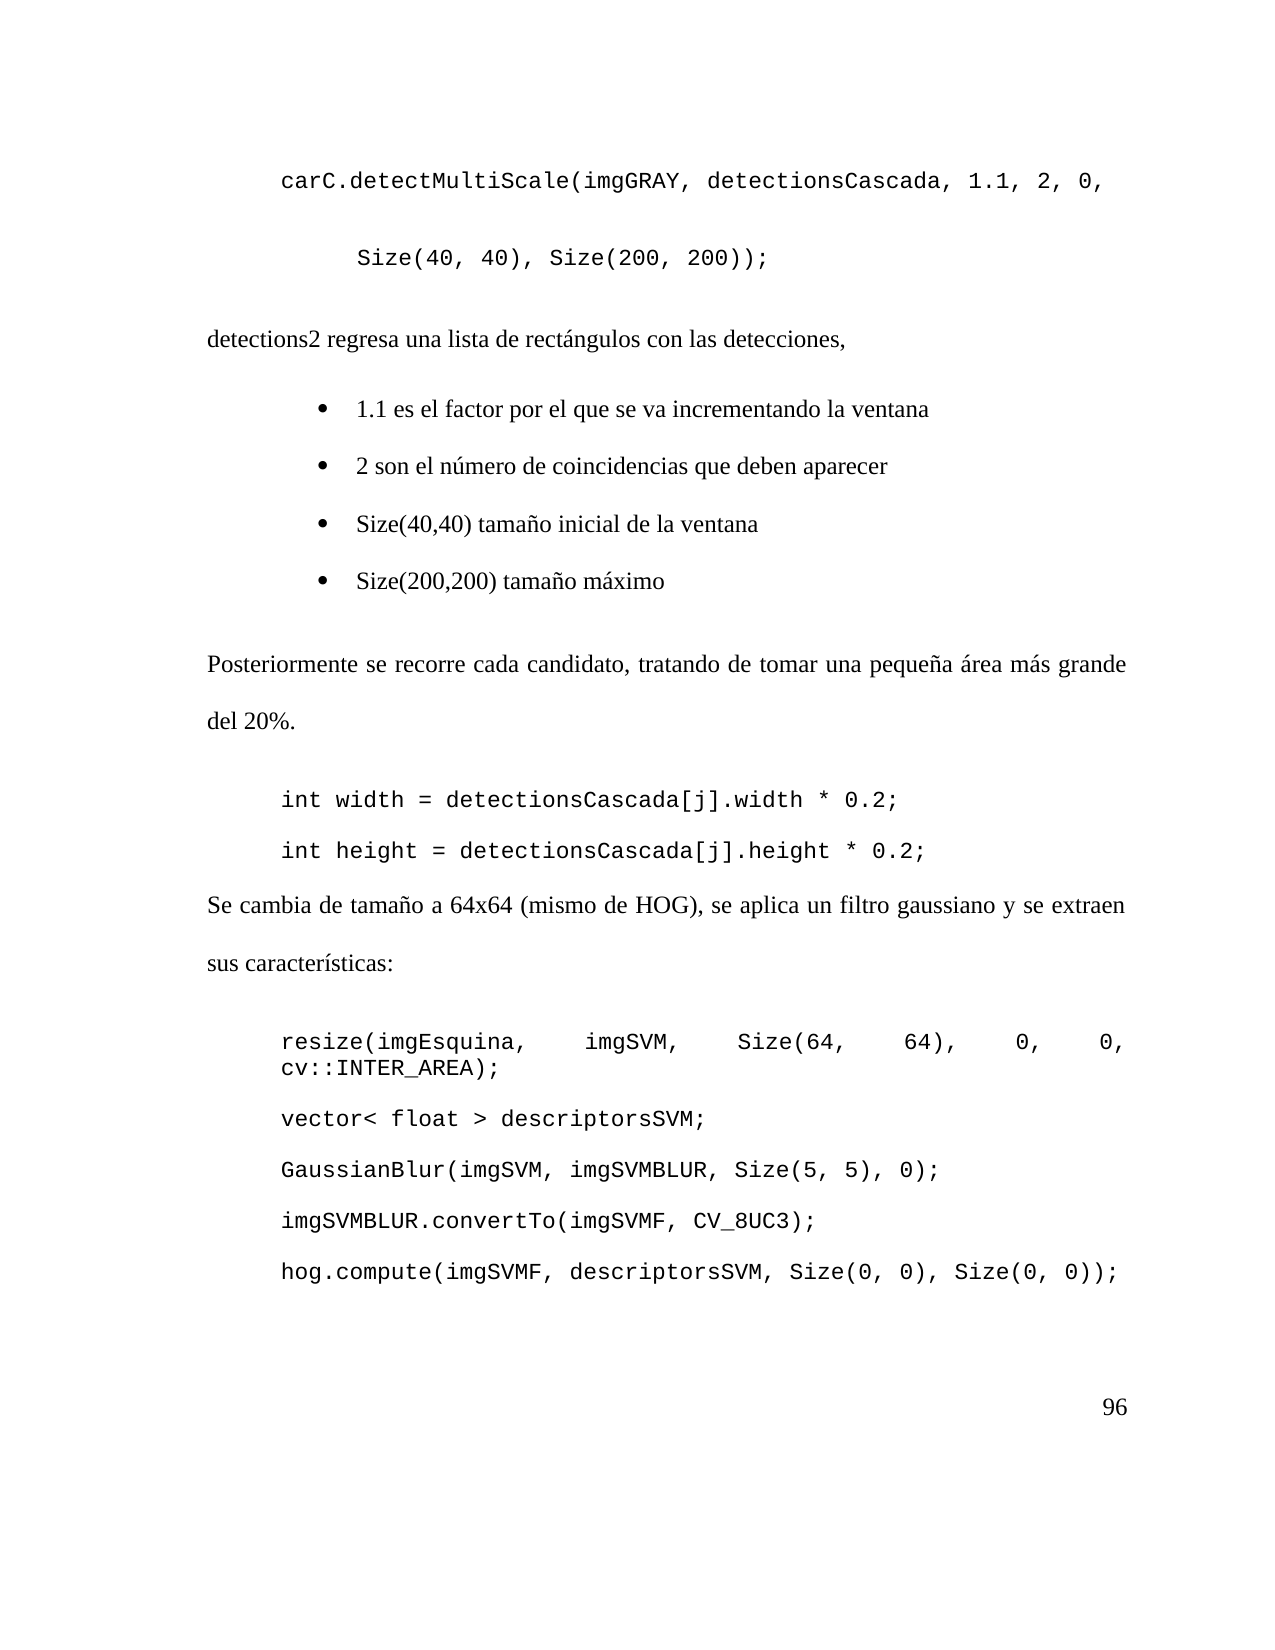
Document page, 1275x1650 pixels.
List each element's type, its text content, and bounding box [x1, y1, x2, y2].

text int height = detectionsCascada[j].height * 0.2; [281, 839, 1127, 866]
text Se cambia de tamaño a 64x64 (mismo de HOG), se aplica un filtro gaussiano y se extraen sus características: [207, 891, 1127, 977]
list 2 son el número de coincidencias que deben aparecer [318, 451, 1127, 480]
list Size(40,40) tamaño inicial de la ventana [318, 509, 1127, 537]
text imgSVMBLUR.convertTo(imgSVMF, CV_8UC3); [281, 1209, 1127, 1235]
text detections2 regresa una lista de rectángulos con las detecciones, [207, 324, 1127, 352]
text Size(40, 40), Size(200, 200)); [282, 247, 1127, 273]
list Size(200,200) tamaño máximo [318, 566, 1127, 595]
text int width = detectionsCascada[j].width * 0.2; [281, 789, 1127, 814]
text vector< float > descriptorsSVM; [281, 1107, 1127, 1133]
text hog.compute(imgSVMF, descriptorsSVM, Size(0, 0), Size(0, 0)); [281, 1260, 1127, 1286]
text resize(imgEsquina, imgSVM, Size(64, 64), 0, 0, cv::INTER_AREA); [281, 1031, 1127, 1082]
text carC.detectMultiScale(imgGRAY, detectionsCascada, 1.1, 2, 0, [207, 170, 1127, 196]
list 1.1 es el factor por el que se va incrementando la ventana [318, 394, 1127, 422]
text GaussianBlur(imgSVM, imgSVMBLUR, Size(5, 5), 0); [281, 1158, 1127, 1184]
text Posteriormente se recorre cada candidato, tratando de tomar una pequeña área más grande del 20%. [207, 649, 1127, 735]
